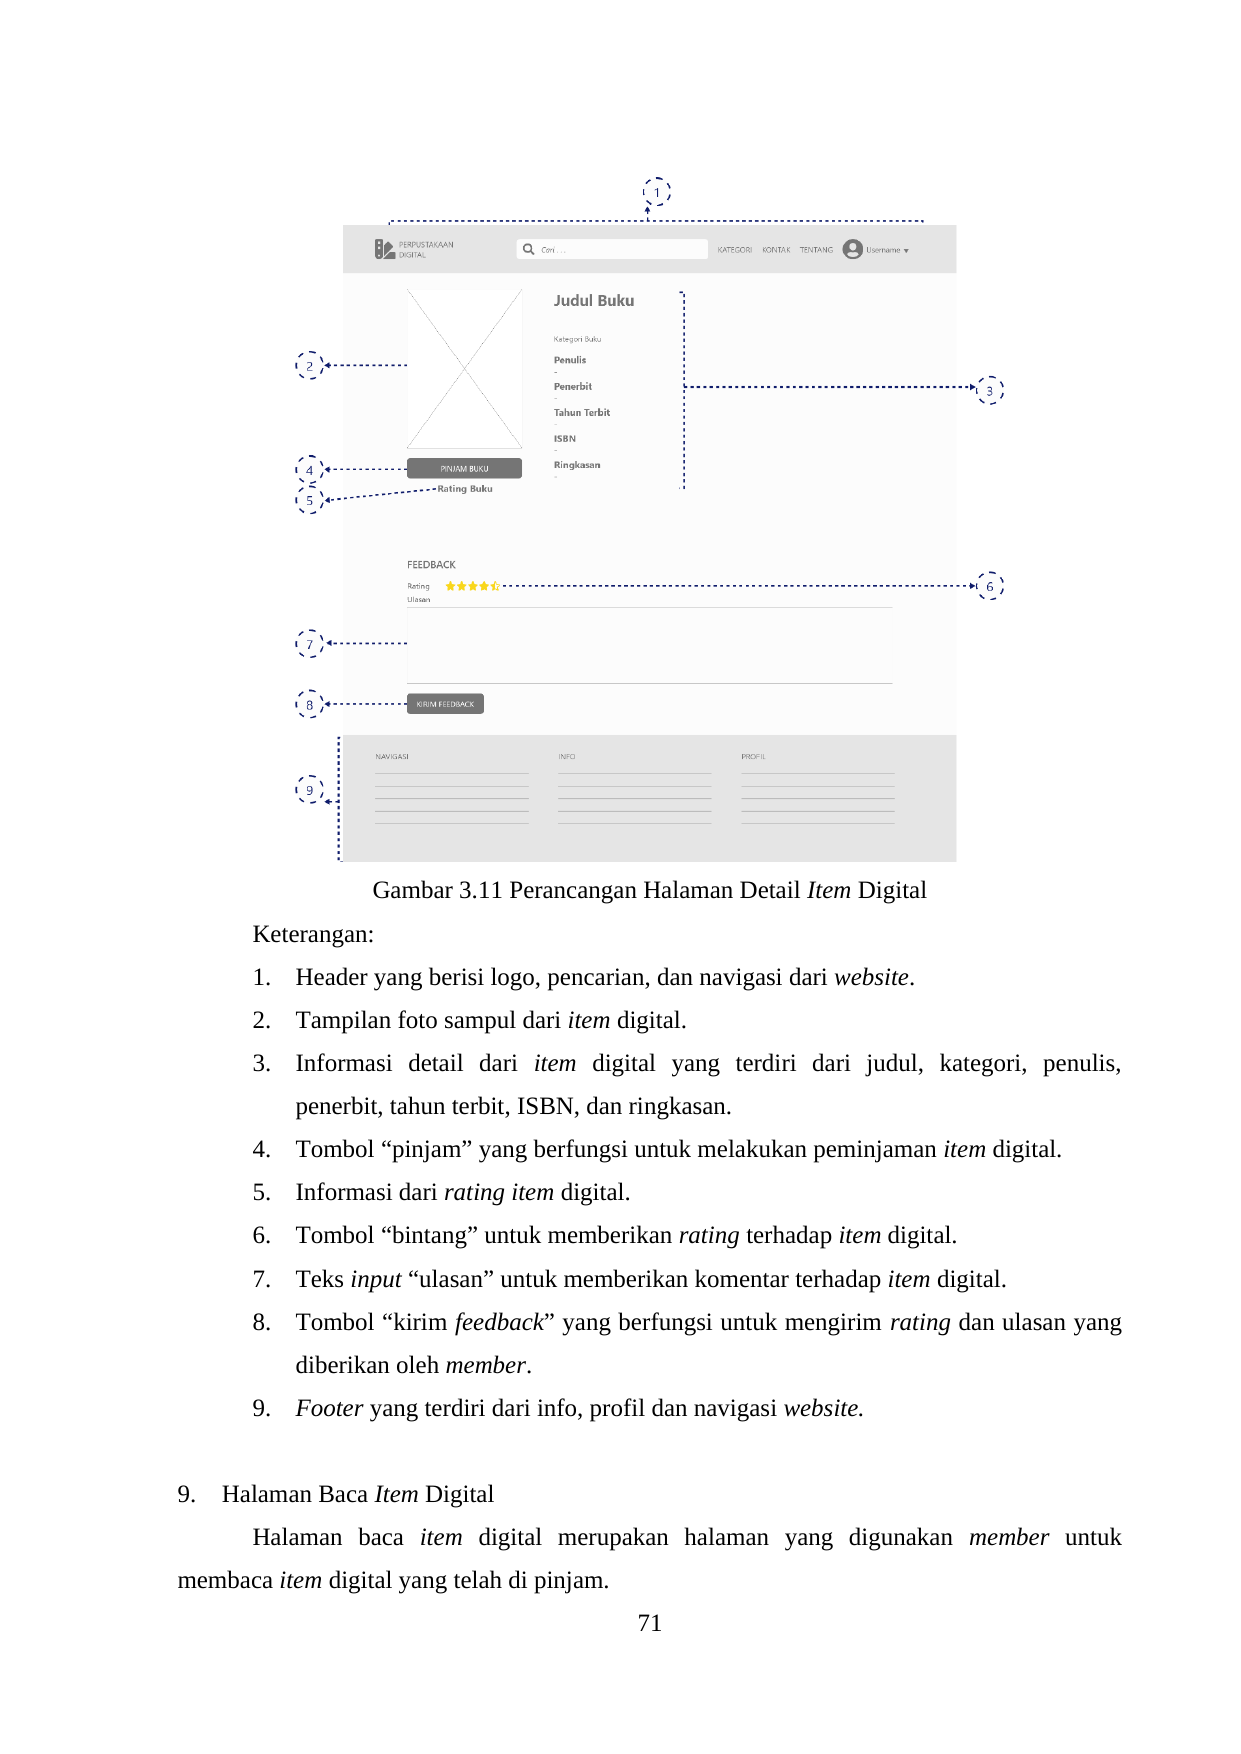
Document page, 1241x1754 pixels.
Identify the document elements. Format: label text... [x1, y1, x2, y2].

picture [295, 177, 1004, 862]
list Teks input “ulasan” untuk memberikan komentar terhadap item digital. [252, 1264, 1122, 1292]
list Informasi dari rating item digital. [252, 1177, 1122, 1206]
list Footer yang terdiri dari info, profil dan navigasi website. [252, 1393, 1122, 1422]
list Tombol “bintang” untuk memberikan rating terhadap item digital. [252, 1221, 1122, 1249]
list Informasi detail dari item digital yang terdiri dari judul, kategori, penulis, penerbit, tahun terbit, ISBN, dan ringkasan. [252, 1048, 1122, 1120]
text Halaman baca item digital merupakan halaman yang digunakan member untuk membaca item digital yang telah di pinjam. [177, 1522, 1122, 1594]
list Tombol “kirim feedback” yang berfungsi untuk mengirim rating dan ulasan yang diberikan oleh member. [252, 1307, 1122, 1379]
list Tampilan foto sampul dari item digital. [252, 1005, 1122, 1034]
text Gambar 3. Perancangan Halaman Detail Item Digital [177, 876, 1122, 904]
text Keterangan: [177, 919, 1122, 947]
list Halaman Baca Item Digital [177, 1479, 1122, 1508]
list Tombol “pinjam” yang berfungsi untuk melakukan peminjaman item digital. [252, 1134, 1122, 1163]
list Header yang berisi logo, pencarian, dan navigasi dari website. [252, 962, 1122, 991]
